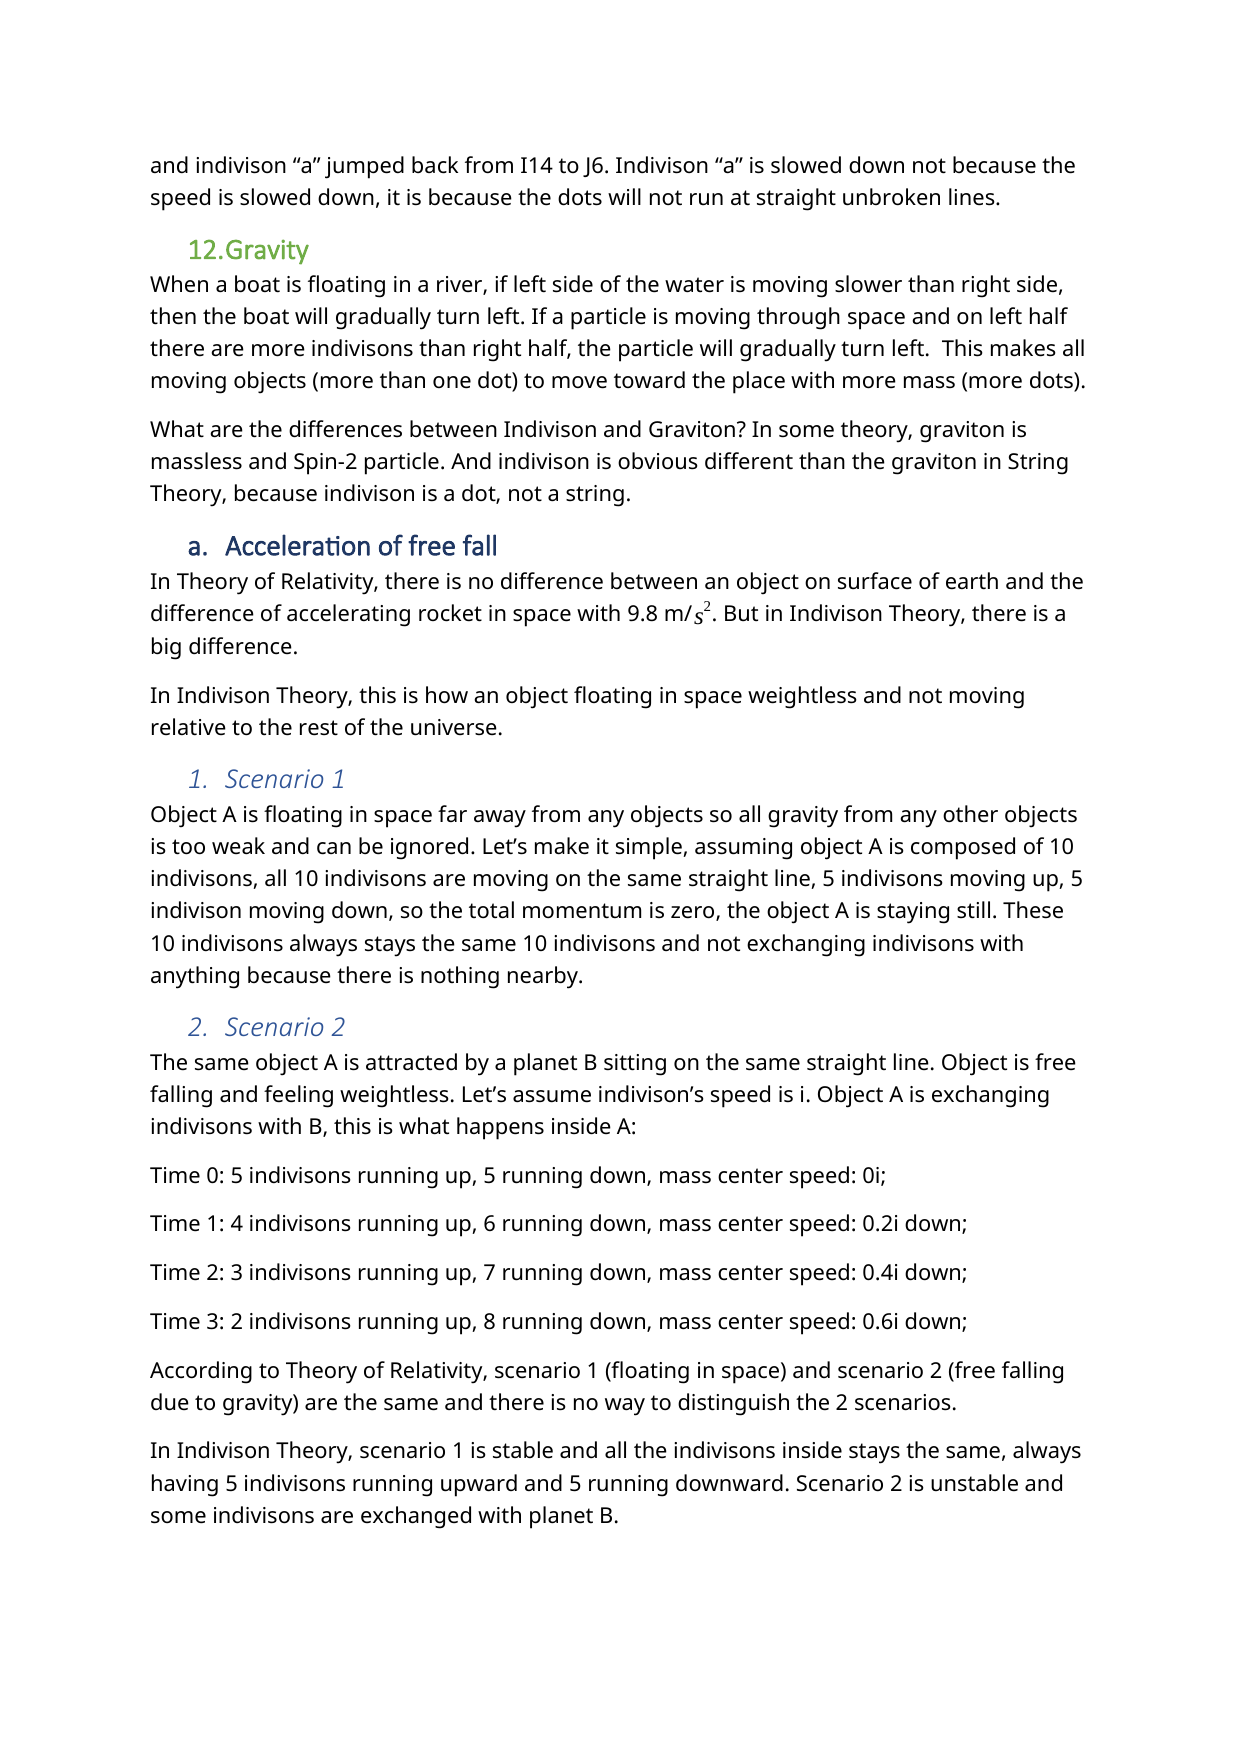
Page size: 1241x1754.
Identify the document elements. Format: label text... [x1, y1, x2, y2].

text Time 2: 3 indivisons running up, 7 running down, mass center speed: 0.4i down; [150, 1257, 1090, 1287]
text Object A is floating in space far away from any objects so all gravity from any other objects is too weak and can be ignored. Let’s make it simple, assuming object A is composed of 10 indivisons, all 10 indivisons are moving on the same straight line, 5 indivisons moving up, 5 indivison moving down, so the total momentum is zero, the object A is staying still. These 10 indivisons always stays the same 10 indivisons and not exchanging indivisons with anything because there is nothing nearby. [150, 799, 1090, 989]
text The same object A is attracted by a planet B sitting on the same straight line. Object is free falling and feeling weightless. Let’s assume indivison’s speed is i. Object A is exchanging indivisons with B, this is what happens inside A: [150, 1047, 1090, 1141]
text Time 1: 4 indivisons running up, 6 running down, mass center speed: 0.2i down; [150, 1208, 1090, 1238]
subtitle Acceleration of free fall [187, 527, 1090, 563]
text In Indivison Theory, this is how an object floating in space weightless and not moving relative to the rest of the universe. [150, 680, 1090, 742]
text In Theory of Relativity, there is no difference between an object on surface of earth and the difference of accelerating rocket in space with 9.8 m/. But in Indivison Theory, there is a big difference. [150, 566, 1090, 661]
text In Indivison Theory, scenario 1 is stable and all the indivisons inside stays the same, always having 5 indivisons running upward and 5 running downward. Scenario 2 is unstable and some indivisons are exchanged with planet B. [150, 1436, 1090, 1529]
text Time 3: 2 indivisons running up, 8 running down, mass center speed: 0.6i down; [150, 1306, 1090, 1336]
subtitle Gravity [187, 231, 1090, 266]
text When a boat is floating in a river, if left side of the water is moving slower than right side, then the boat will gradually turn left. If a particle is moving through space and on left half there are more indivisons than right half, the particle will gradually turn left. This makes all moving objects (more than one dot) to move toward the place with more mass (more dots). [150, 269, 1090, 395]
text According to Theory of Relativity, scenario 1 (floating in space) and scenario 2 (free falling due to gravity) are the same and there is no way to distinguish the 2 scenarios. [150, 1355, 1090, 1417]
text What are the differences between Indivison and Graviton? In some theory, graviton is massless and Spin-2 particle. And indivison is obvious different than the graviton in String Theory, because indivison is a dot, not a string. [150, 414, 1090, 508]
subtitle Scenario 2 [187, 1008, 1090, 1044]
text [150, 150, 1090, 212]
subtitle Scenario 1 [187, 761, 1090, 796]
text Time 0: 5 indivisons running up, 5 running down, mass center speed: 0i; [150, 1160, 1090, 1189]
